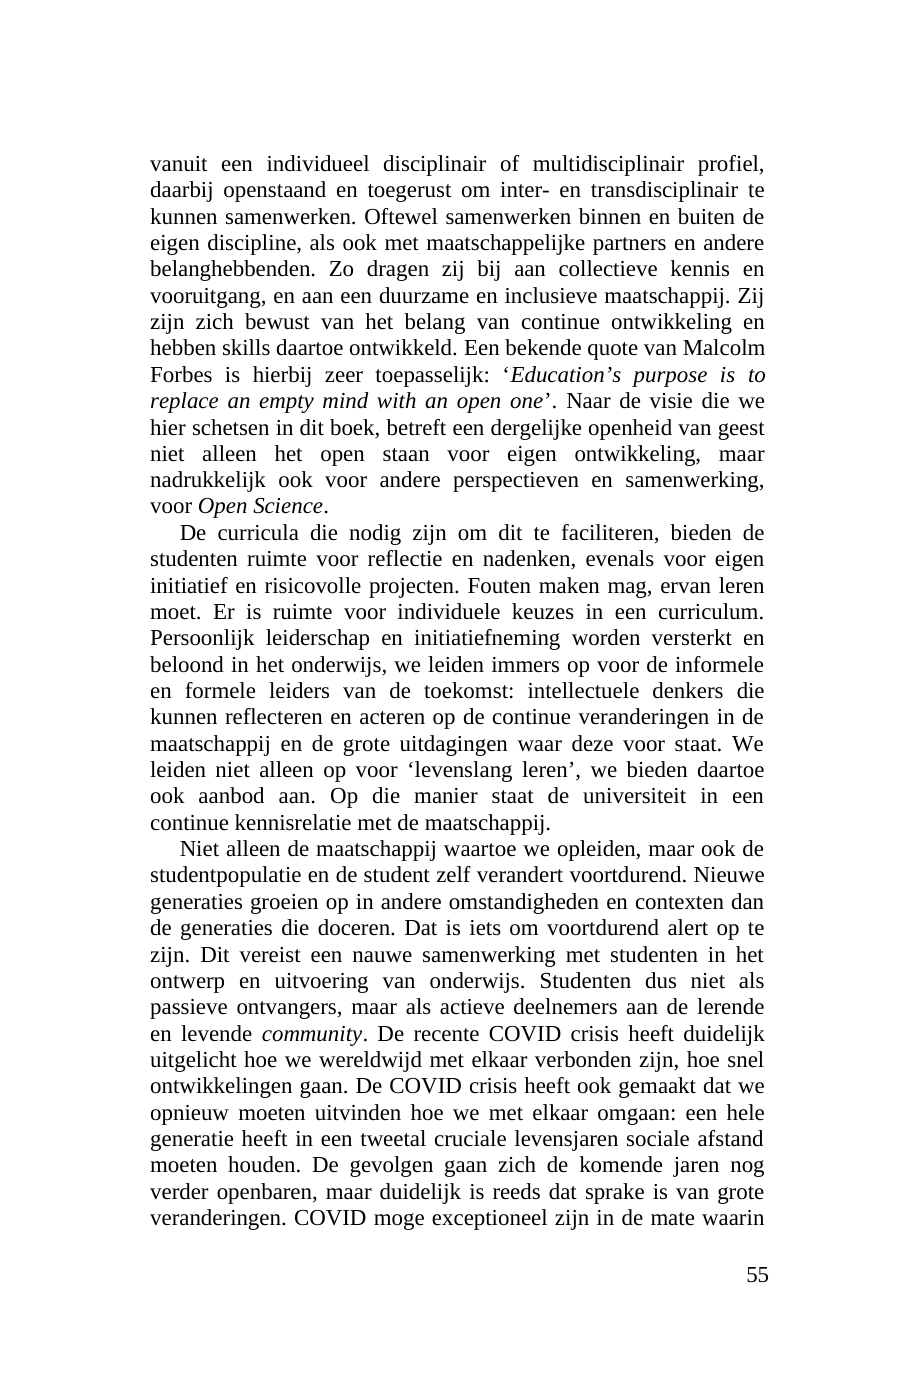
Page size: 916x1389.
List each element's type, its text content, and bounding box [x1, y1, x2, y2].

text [150, 150, 766, 519]
text De curricula die nodig zijn om dit te faciliteren, bieden de studenten ruimte voor reflectie en nadenken, evenals voor eigen initiatief en risicovolle projecten. Fouten maken mag, ervan leren moet. Er is ruimte voor individuele keuzes in een curriculum. Persoonlijk leiderschap en initiatiefneming worden versterkt en beloond in het onderwijs, we leiden immers op voor de informele en formele leiders van de toekomst: intellectuele denkers die kunnen reflecteren en acteren op de continue veranderingen in de maatschappij en de grote uitdagingen waar deze voor staat. We leiden niet alleen op voor ‘levenslang leren’, we bieden daartoe ook aanbod aan. Op die manier staat de universiteit in een continue kennisrelatie met de maatschappij. [150, 519, 766, 835]
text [150, 835, 766, 1231]
